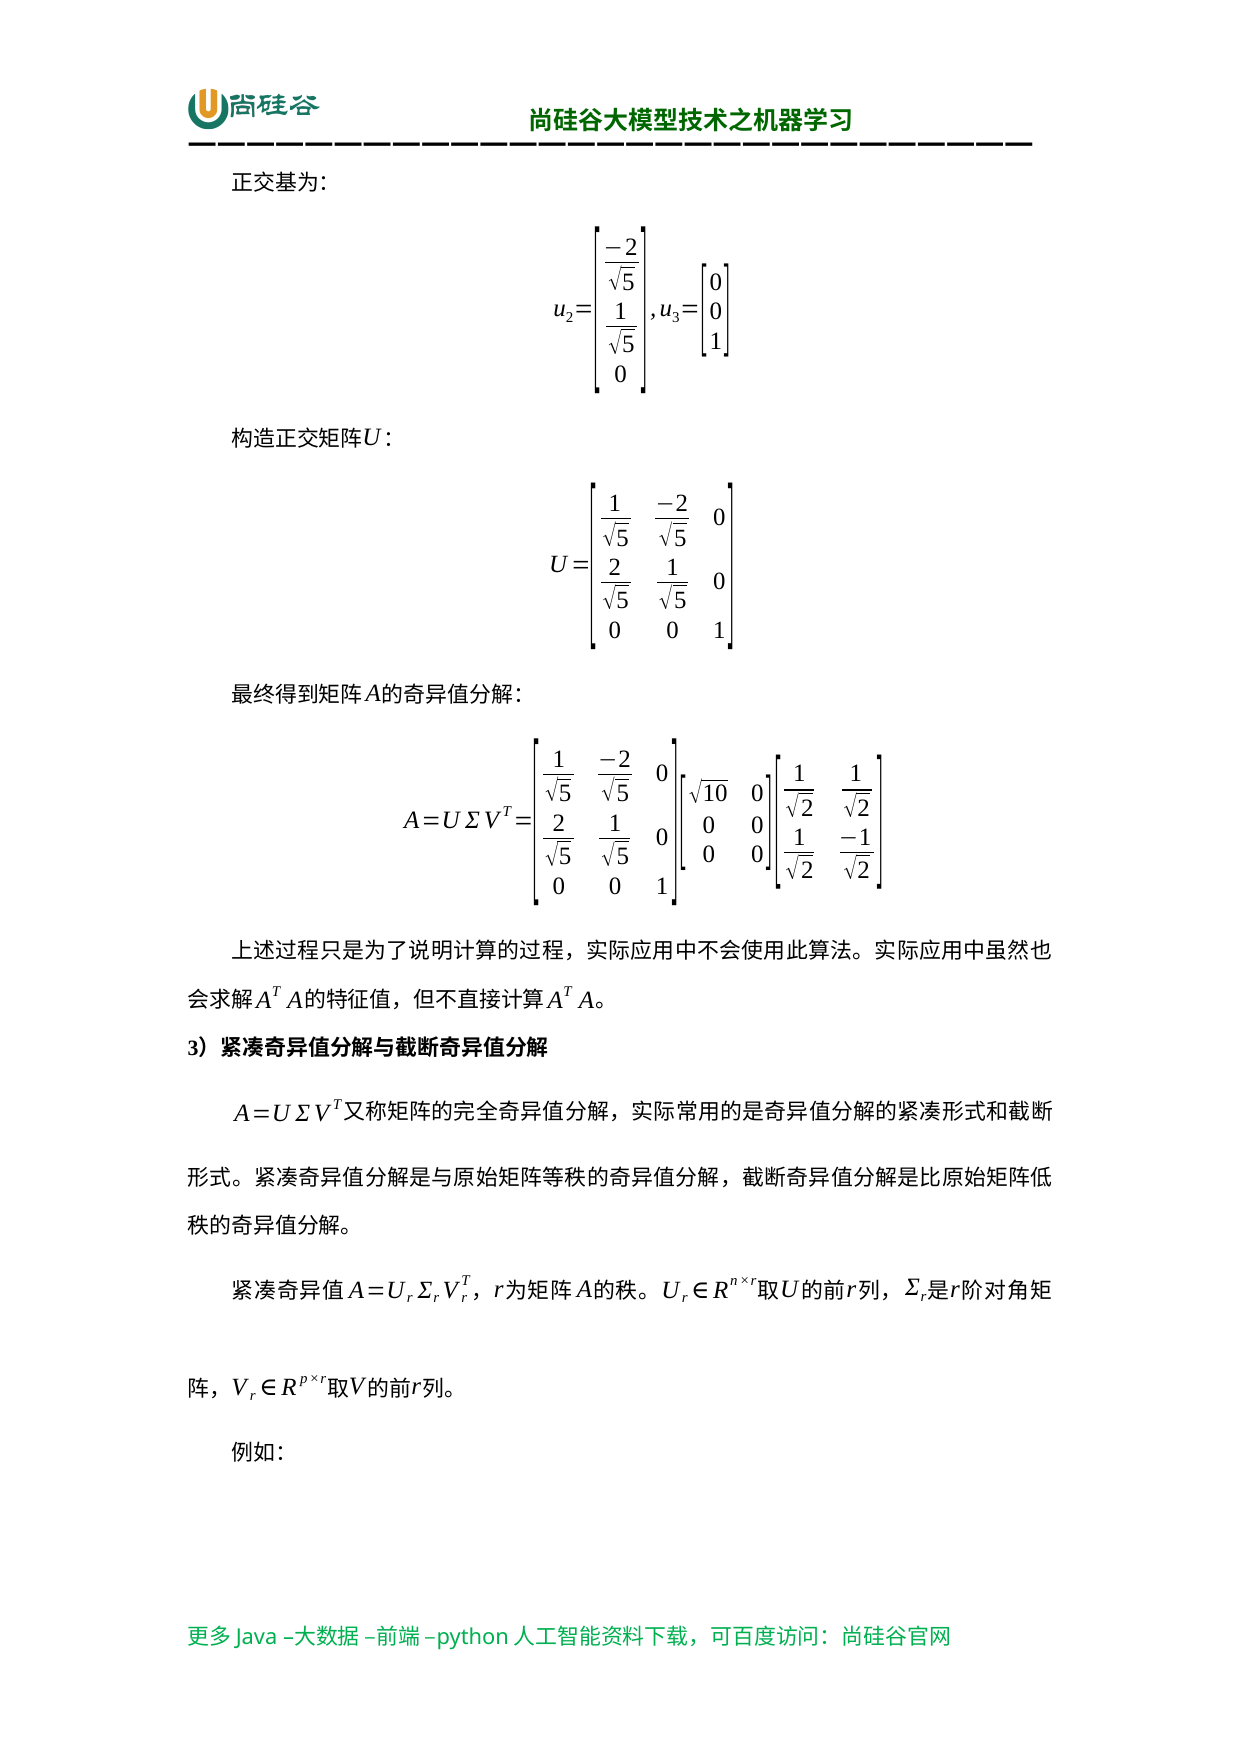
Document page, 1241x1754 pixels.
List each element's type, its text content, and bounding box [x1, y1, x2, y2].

text 紧凑奇异值分解与截断奇异值分解 [187, 1030, 1053, 1062]
picture [187, 88, 321, 130]
text 例如： [187, 1435, 1053, 1467]
text 紧凑奇异值，为矩阵的秩。取的前列，是阶对角矩阵，取的前列。 [187, 1256, 1053, 1419]
text 构造正交矩阵： [187, 421, 1053, 453]
text 正交基为： [187, 165, 1053, 197]
text 最终得到矩阵的奇异值分解： [187, 677, 1053, 709]
text 又称矩阵的完全奇异值分解，实际常用的是奇异值分解的紧凑形式和截断形式。紧凑奇异值分解是与原始矩阵等秩的奇异值分解，截断奇异值分解是比原始矩阵低秩的奇异值分解。 [187, 1078, 1053, 1241]
text 上述过程只是为了说明计算的过程，实际应用中不会使用此算法。实际应用中虽然也会求解的特征值，但不直接计算。 [187, 933, 1053, 1014]
